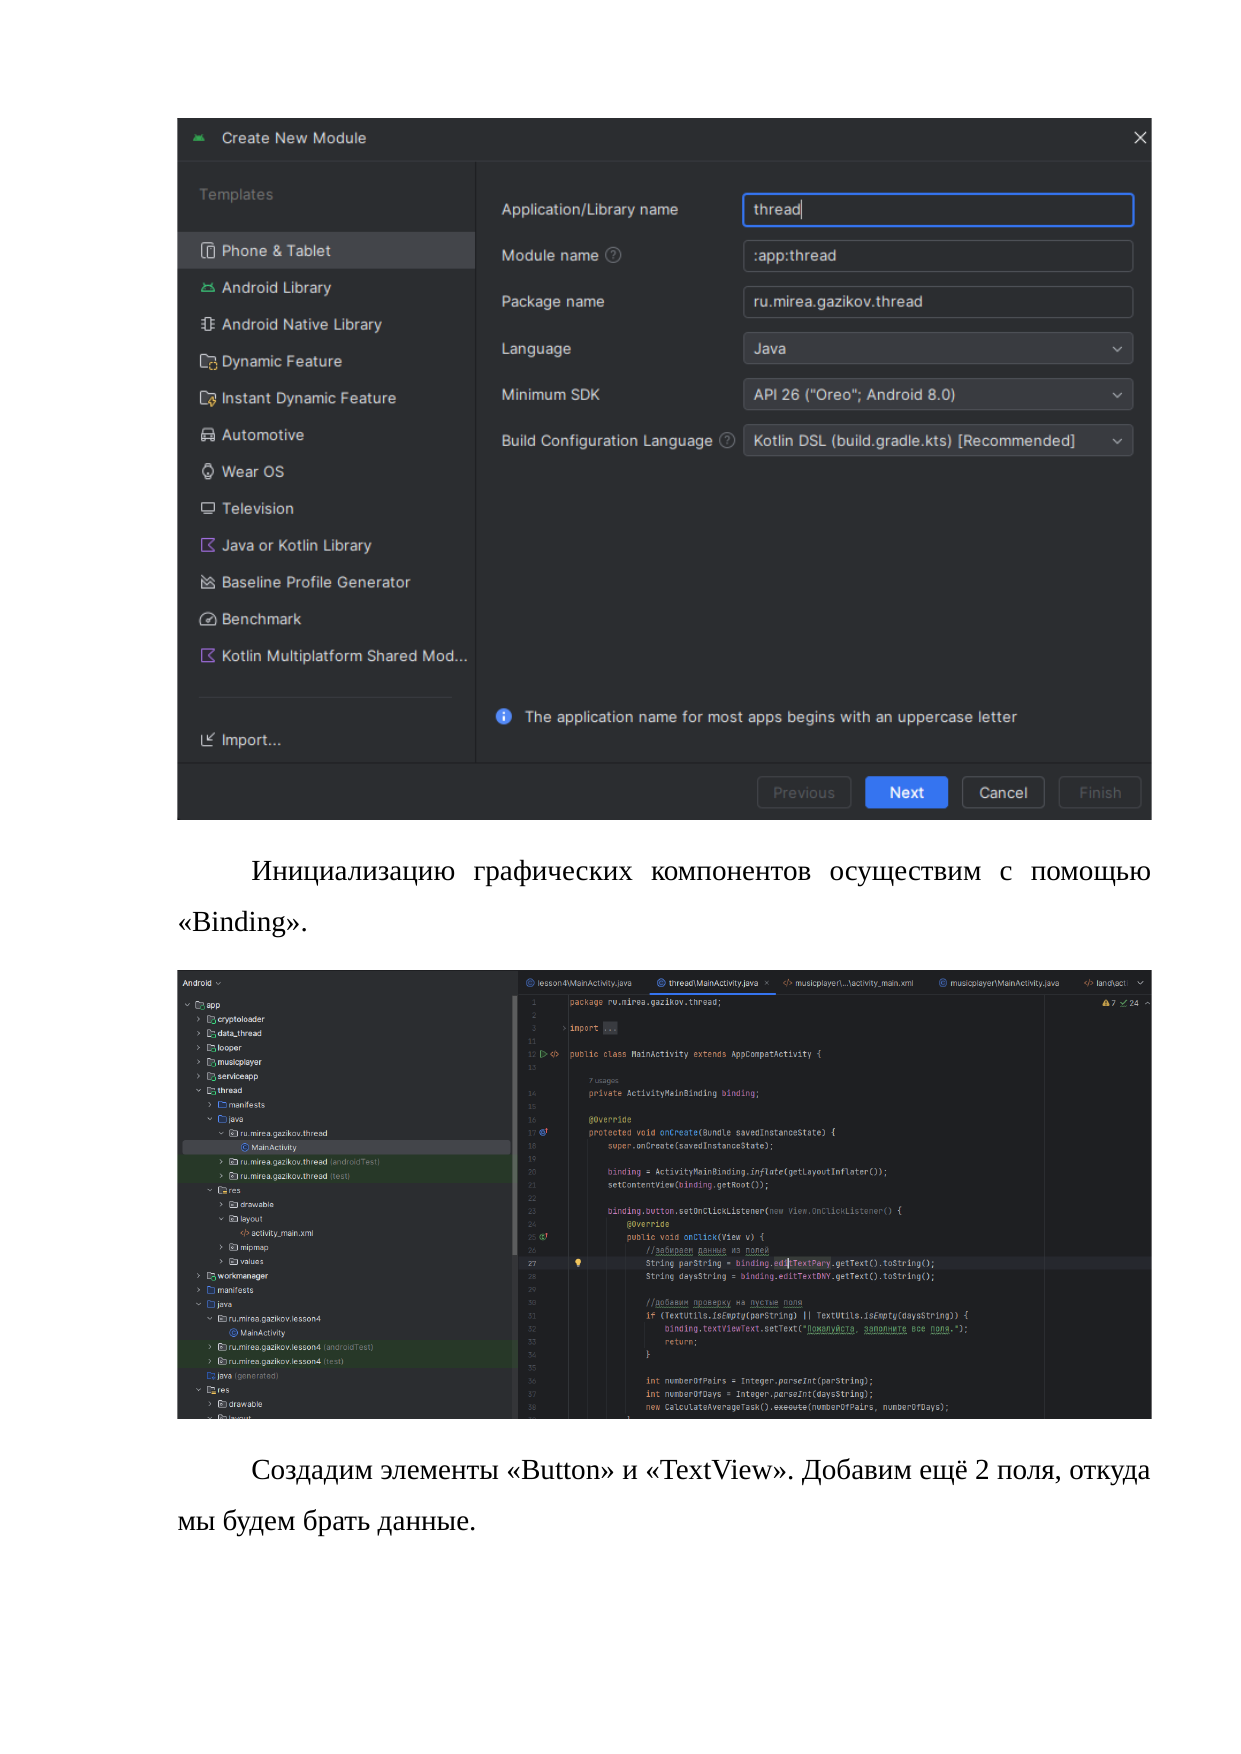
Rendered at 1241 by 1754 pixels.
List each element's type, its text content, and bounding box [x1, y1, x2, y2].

text Инициализацию графических компонентов осуществим с помощью «Binding». [177, 853, 1152, 937]
picture [177, 970, 1152, 1419]
picture [177, 118, 1152, 820]
text Создадим элементы «Button» и «TextView». Добавим ещё 2 поля, откуда мы будем брать данные. [177, 1452, 1152, 1536]
